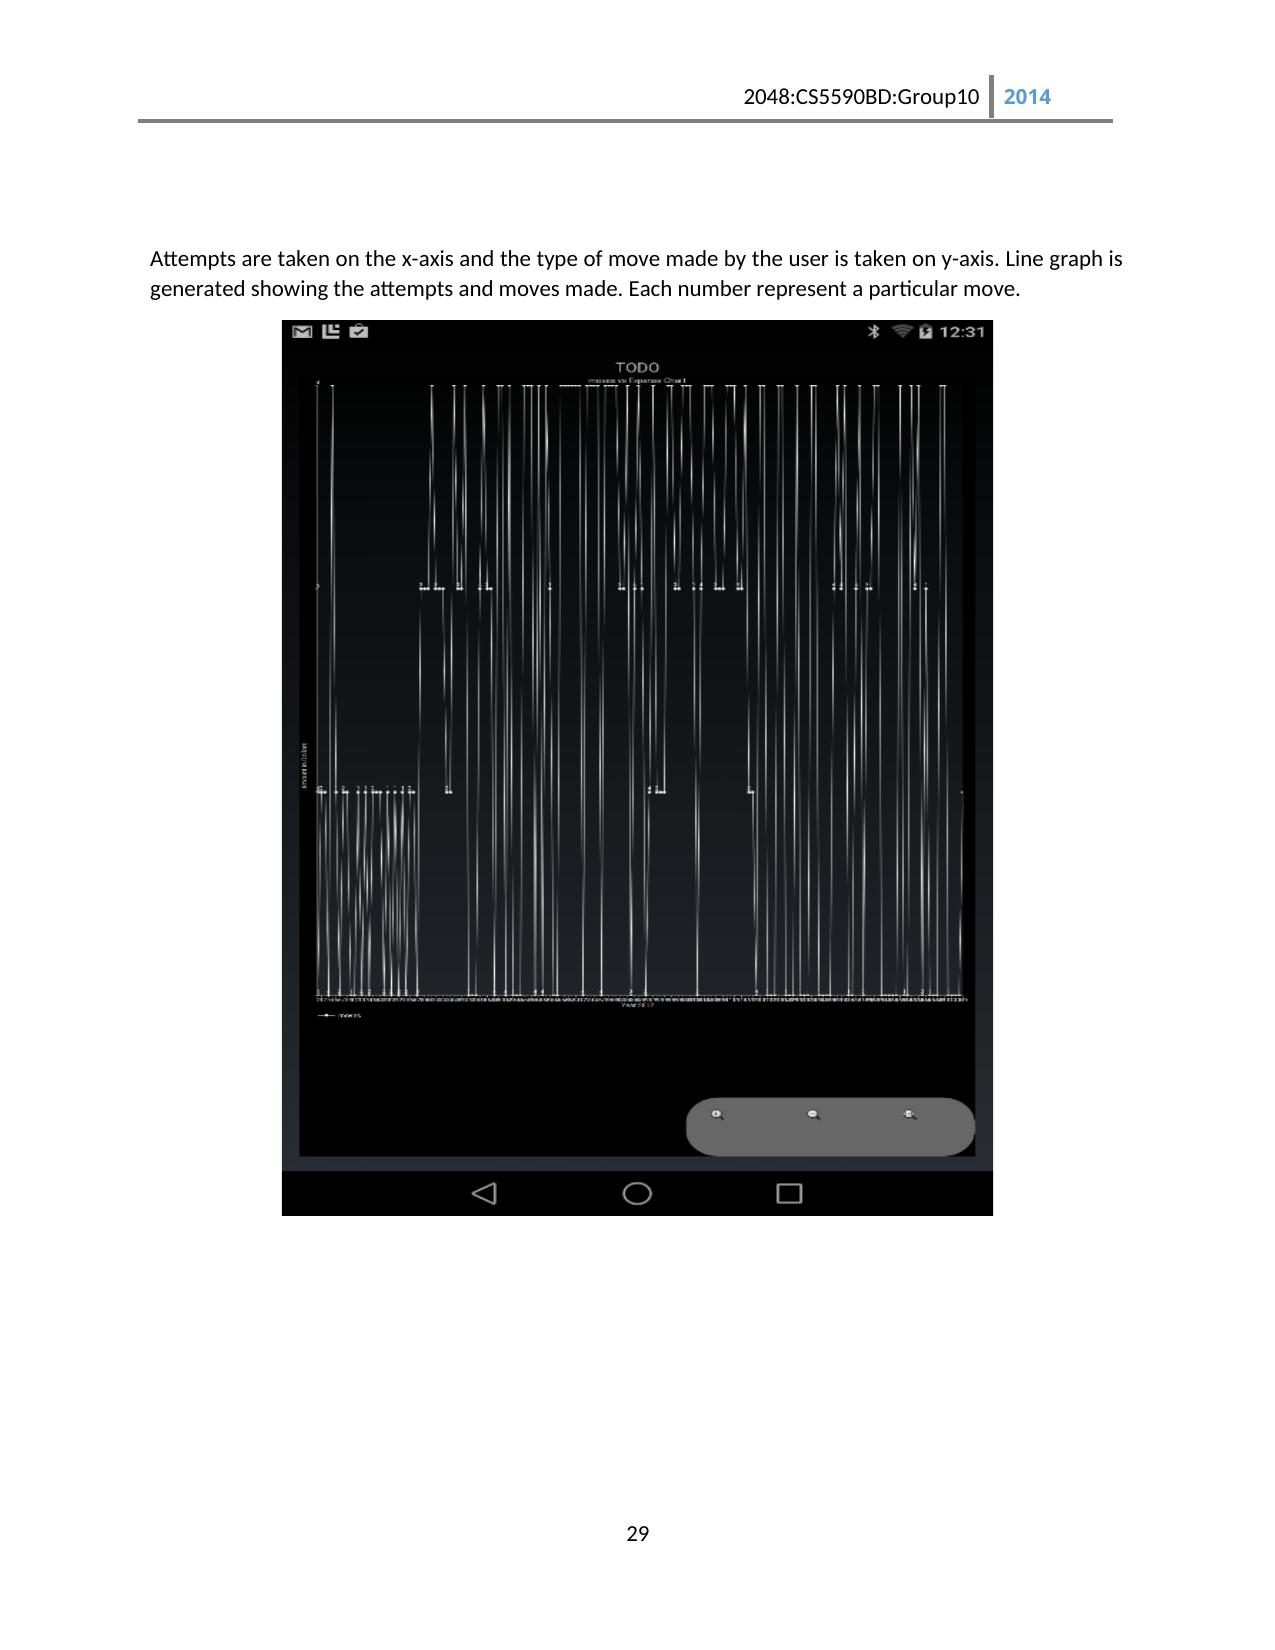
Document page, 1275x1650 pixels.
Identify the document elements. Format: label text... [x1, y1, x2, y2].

picture [281, 320, 994, 1216]
text Attempts are taken on the x-axis and the type of move made by the user is taken on y-axis. Line graph is generated showing the attempts and moves made. Each number represent a particular move. [150, 244, 1125, 302]
